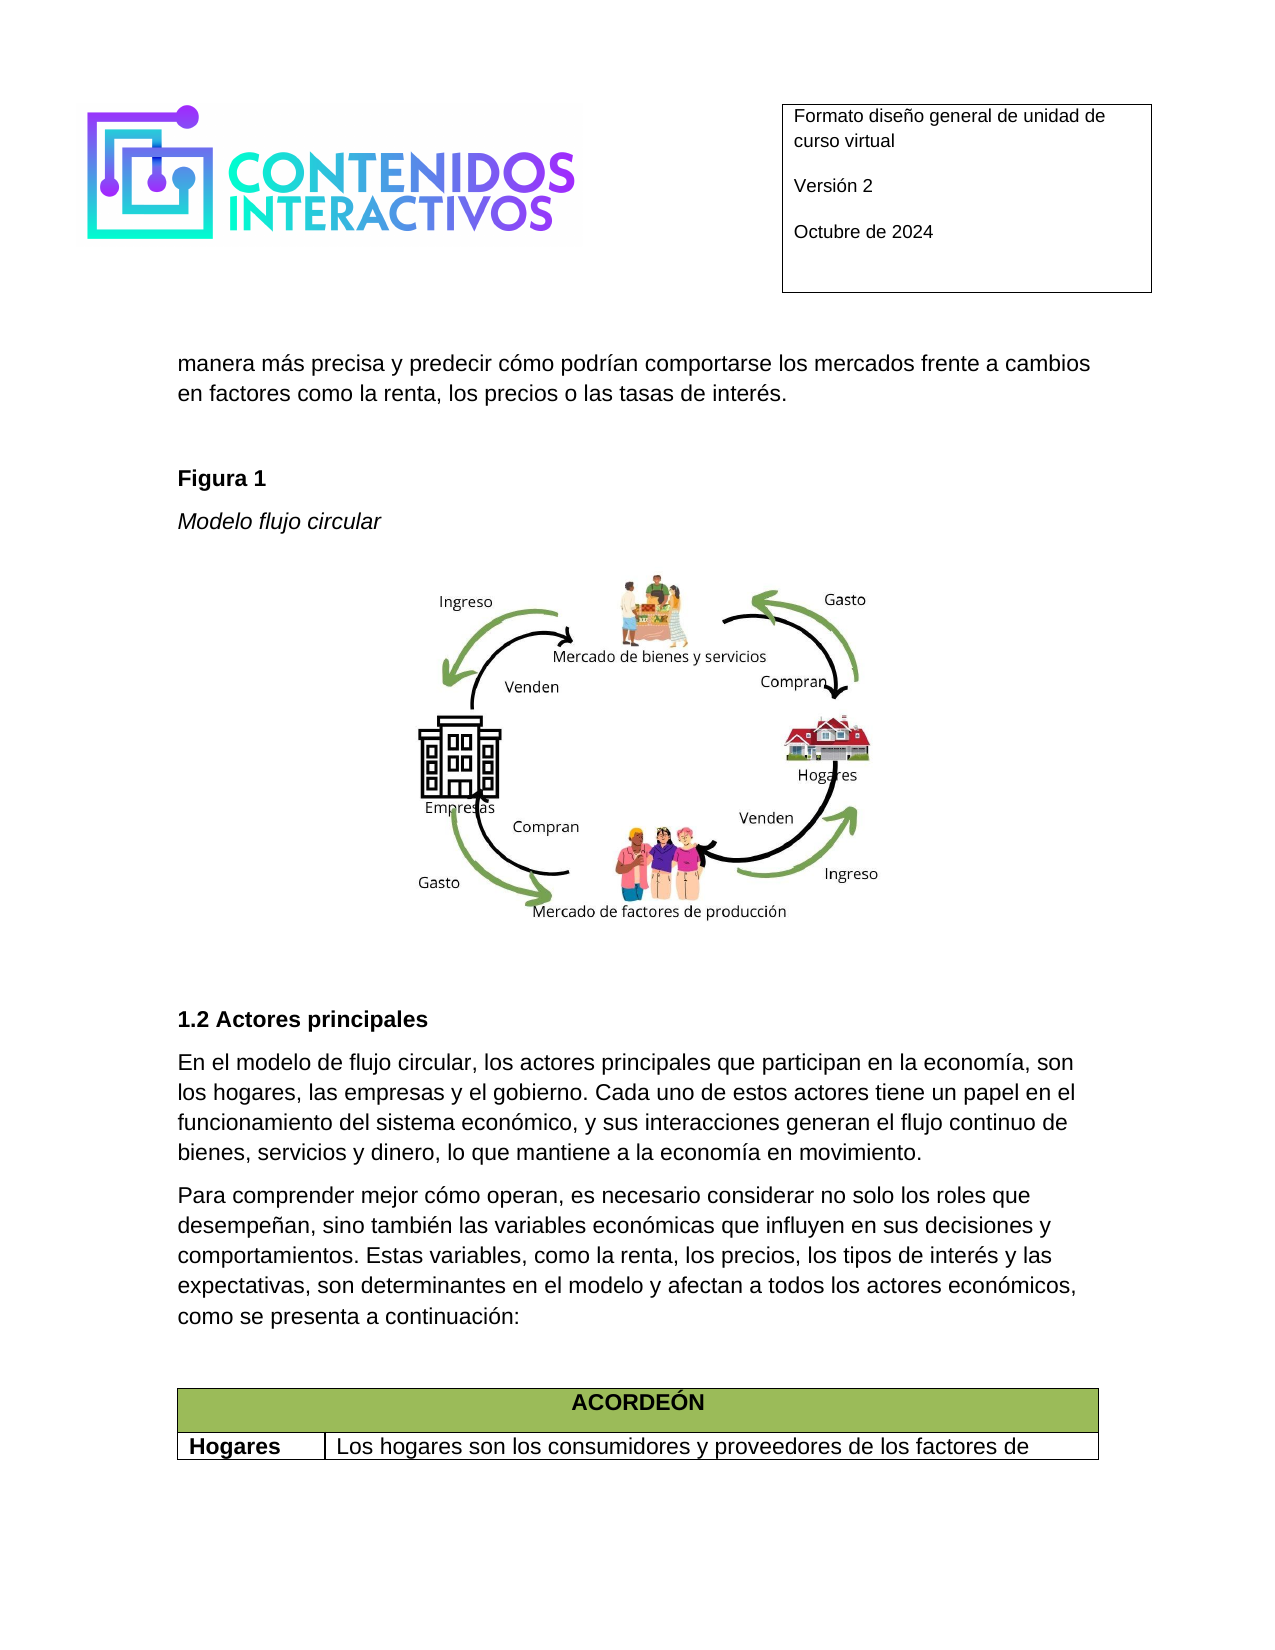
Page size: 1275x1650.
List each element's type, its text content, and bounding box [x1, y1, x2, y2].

picture [369, 550, 906, 951]
picture [76, 103, 583, 247]
text Para comprender mejor cómo operan, es necesario considerar no solo los roles que desempeñan, sino también las variables económicas que influyen en sus decisiones y comportamientos. Estas variables, como la renta, los precios, los tipos de interés y las expectativas, son determinantes en el modelo y afectan a todos los actores económicos, como se presenta a continuación: [177, 1182, 1098, 1329]
subtitle 1.2 Actores principales [177, 1006, 1098, 1032]
table_header ACORDEÓN [178, 1389, 1098, 1432]
text En el modelo de flujo circular, los actores principales que participan en la economía, son los hogares, las empresas y el gobierno. Cada uno de estos actores tiene un papel en el funcionamiento del sistema económico, y sus interacciones generan el flujo continuo de bienes, servicios y dinero, lo que mantiene a la economía en movimiento. [177, 1048, 1098, 1166]
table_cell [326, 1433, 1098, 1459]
text Modelo flujo circular [177, 508, 1098, 534]
text Figura 1 [177, 465, 1098, 492]
table_cell Hogares [178, 1433, 324, 1459]
